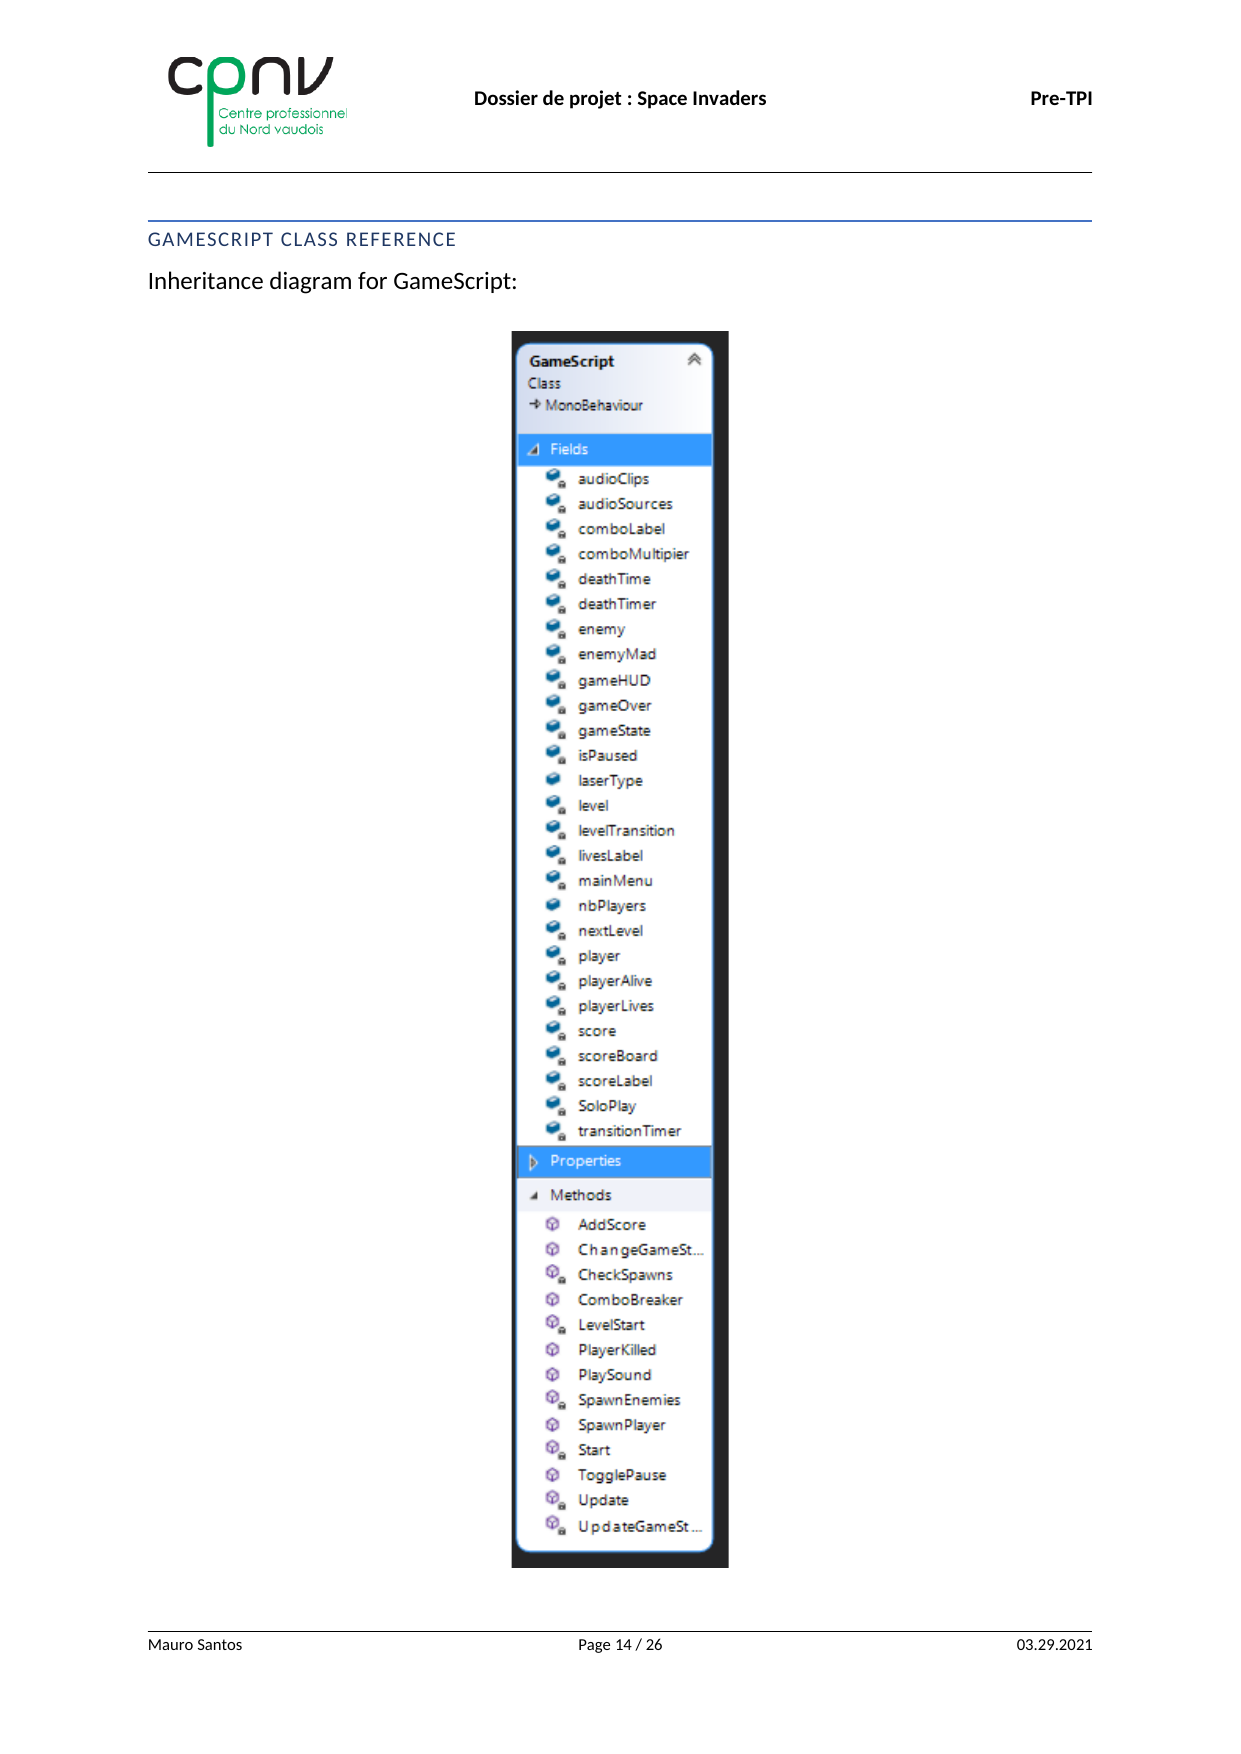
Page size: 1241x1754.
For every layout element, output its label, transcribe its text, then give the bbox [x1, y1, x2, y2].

subtitle GameScript Class Reference [148, 222, 1092, 251]
picture [168, 57, 347, 147]
text Inheritance diagram for GameScript: [148, 265, 1092, 296]
picture [511, 331, 729, 1568]
